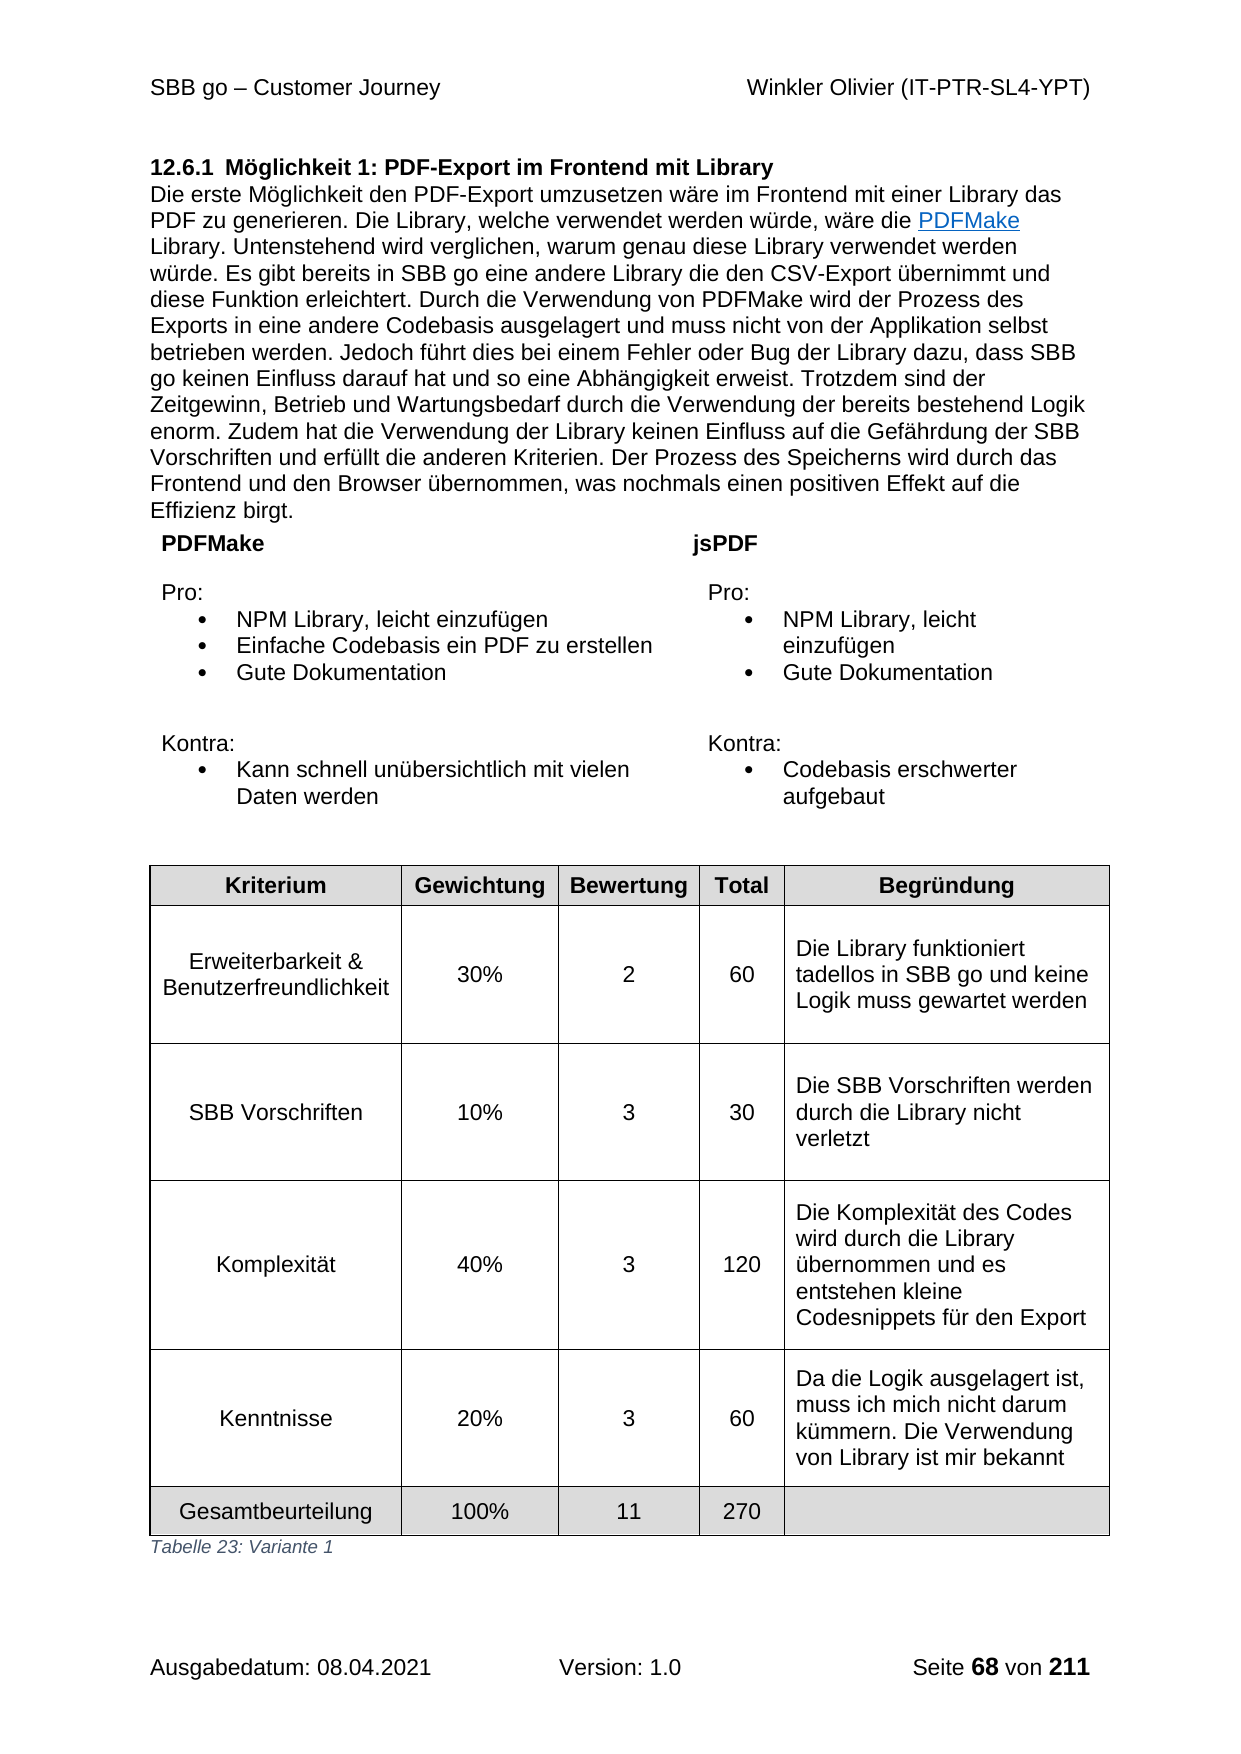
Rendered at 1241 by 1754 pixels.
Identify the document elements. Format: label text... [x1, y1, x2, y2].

table_cell Die SBB Vorschriften werden durch die Library nicht verletzt [785, 1044, 1109, 1180]
table_cell Da die Logik ausgelagert ist, muss ich mich nicht darum kümmern. Die Verwendung von Library ist mir bekannt [785, 1350, 1109, 1486]
table_cell Komplexität [151, 1181, 401, 1348]
table_cell Kontra: Codebasis erschwerter aufgebaut [696, 701, 1080, 838]
table_header Gewichtung [402, 866, 558, 905]
table_cell 40% [402, 1181, 558, 1348]
text Die erste Möglichkeit den PDF-Export umzusetzen wäre im Frontend mit einer Library das PDF zu generieren. Die Library, welche verwendet werden würde, wäre die PDFMake Library. Untenstehend wird verglichen, warum genau diese Library verwendet werden würde. Es gibt bereits in SBB go eine andere Library die den CSV-Export übernimmt und diese Funktion erleichtert. Durch die Verwendung von PDFMake wird der Prozess des Exports in eine andere Codebasis ausgelagert und muss nicht von der Applikation selbst betrieben werden. Jedoch führt dies bei einem Fehler oder Bug der Library dazu, dass SBB go keinen Einfluss darauf hat und so eine Abhängigkeit erweist. Trotzdem sind der Zeitgewinn, Betrieb und Wartungsbedarf durch die Verwendung der bereits bestehend Logik enorm. Zudem hat die Verwendung der Library keinen Einfluss auf die Gefährdung der SBB Vorschriften und erfüllt die anderen Kriterien. Der Prozess des Speicherns wird durch das Frontend und den Browser übernommen, was nochmals einen positiven Effekt auf die Effizienz birgt. [150, 181, 1090, 523]
table_cell 120 [700, 1181, 784, 1348]
table_cell 20% [402, 1350, 558, 1486]
table_cell [785, 1487, 1109, 1534]
table_cell Kontra: Kann schnell unübersichtlich mit vielen Daten werden [150, 701, 696, 838]
table_header PDFMake [150, 523, 682, 563]
table_cell 60 [700, 1350, 784, 1486]
table_cell Erweiterbarkeit & Benutzerfreundlichkeit [151, 906, 401, 1042]
table_cell 30% [402, 906, 558, 1042]
table_cell 3 [559, 1181, 699, 1348]
table_cell 30 [700, 1044, 784, 1180]
subtitle Möglichkeit 1: PDF-Export im Frontend mit Library [150, 154, 1090, 181]
table_cell 2 [559, 906, 699, 1042]
table_cell 270 [700, 1487, 784, 1534]
table_header Bewertung [559, 866, 699, 905]
table_cell 10% [402, 1044, 558, 1180]
table_header Begründung [785, 866, 1109, 905]
table_cell Die Library funktioniert tadellos in SBB go und keine Logik muss gewartet werden [785, 906, 1109, 1042]
table_cell Kenntnisse [151, 1350, 401, 1486]
table_cell 11 [559, 1487, 699, 1534]
table_cell 60 [700, 906, 784, 1042]
table_cell 3 [559, 1350, 699, 1486]
table_cell Pro: NPM Library, leicht einzufügen Gute Dokumentation [696, 563, 1080, 701]
table_cell 3 [559, 1044, 699, 1180]
table_cell Pro: NPM Library, leicht einzufügen Einfache Codebasis ein PDF zu erstellen Gute Dokumentation [150, 563, 696, 701]
table_cell 100% [402, 1487, 558, 1534]
table_header jsPDF [682, 523, 1080, 563]
table_header Kriterium [151, 866, 401, 905]
table_cell SBB Vorschriften [151, 1044, 401, 1180]
text Tabelle 23: Variante 1 [150, 1536, 1090, 1557]
table_header Total [700, 866, 784, 905]
table_cell Die Komplexität des Codes wird durch die Library übernommen und es entstehen kleine Codesnippets für den Export [785, 1181, 1109, 1348]
table_cell Gesamtbeurteilung [151, 1487, 401, 1534]
